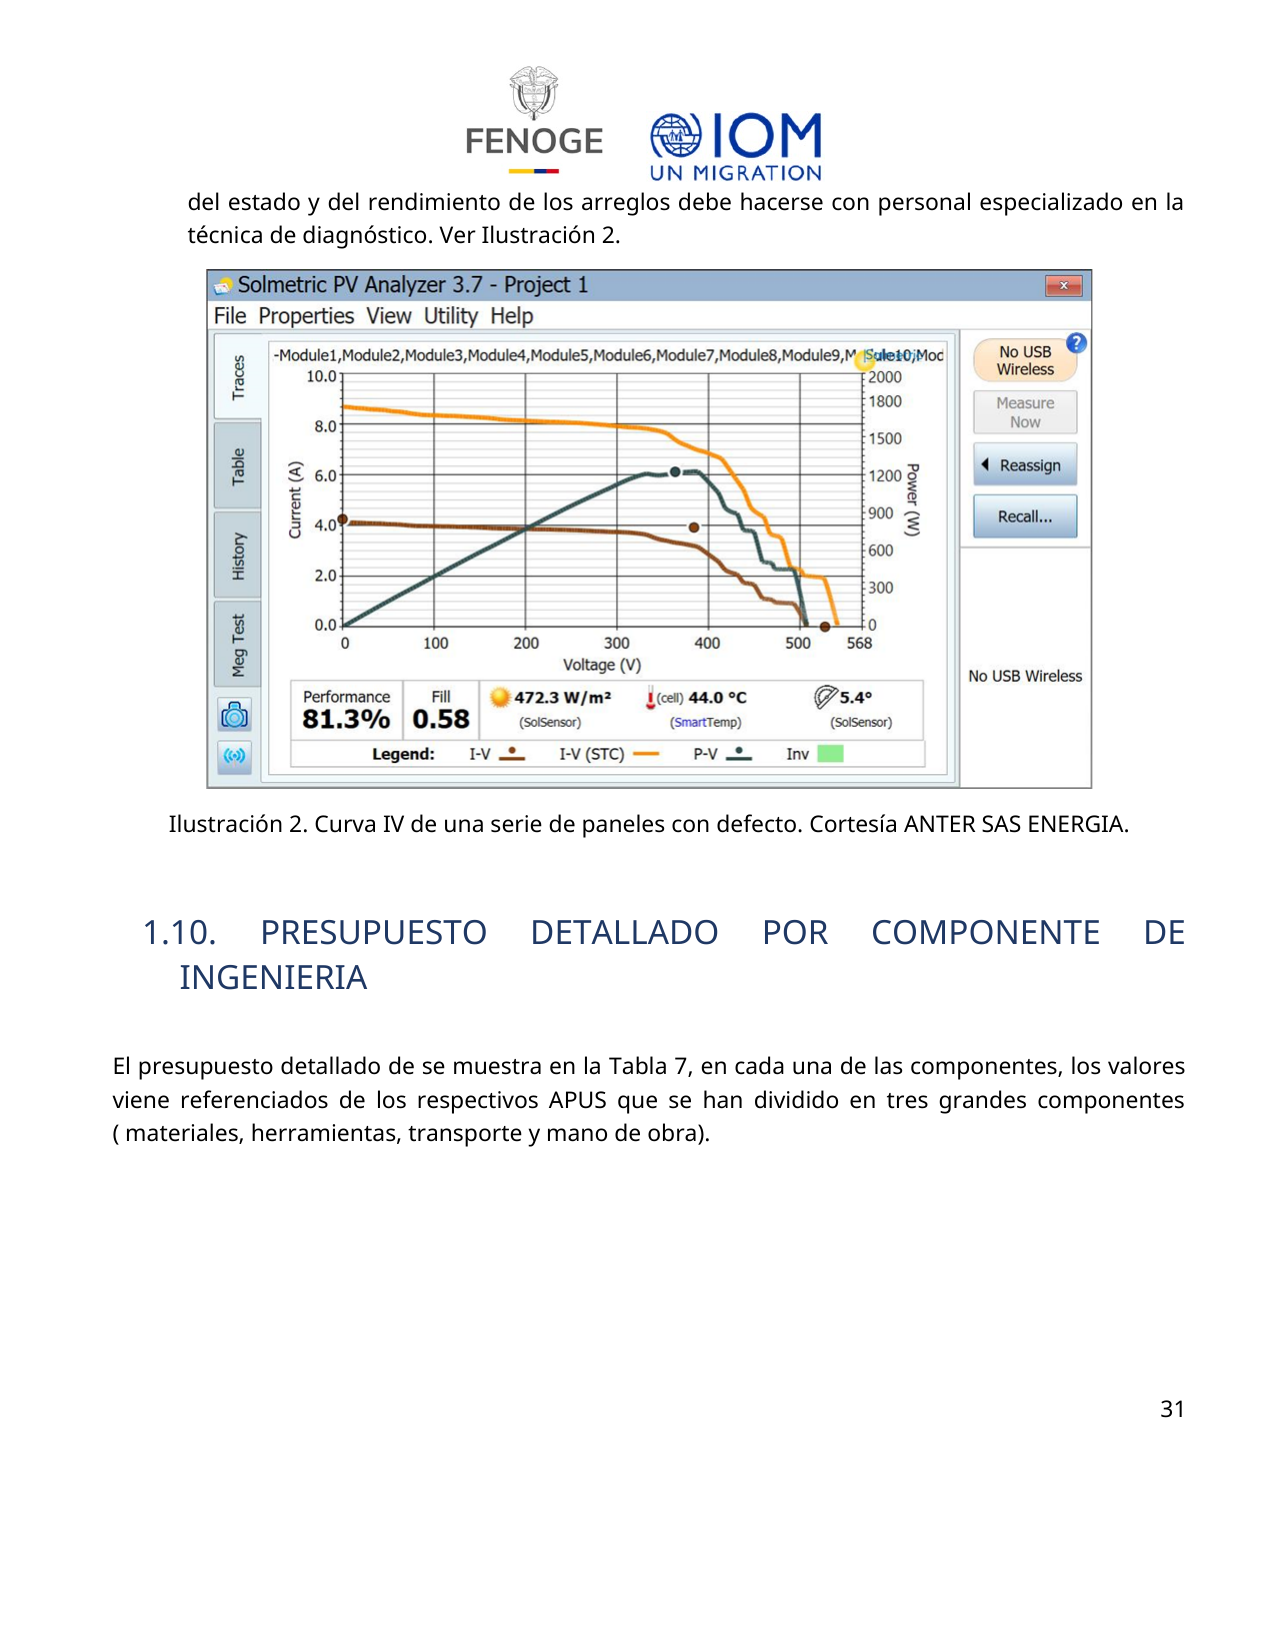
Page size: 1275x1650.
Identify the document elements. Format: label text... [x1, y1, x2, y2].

text Ilustración 2. Curva IV de una serie de paneles con defecto. Cortesía ANTER SAS ENERGIA. [112, 808, 1186, 839]
picture [206, 269, 1093, 789]
picture [450, 60, 622, 179]
text El presupuesto detallado de se muestra en la Tabla 7, en cada una de las componentes, los valores viene referenciados de los respectivos APUS que se han dividido en tres grandes componentes ( materiales, herramientas, transporte y mano de obra). [112, 1050, 1186, 1149]
picture [646, 111, 825, 182]
subtitle PRESUPUESTO DETALLADO POR COMPONENTE DE INGENIERIA [142, 909, 1186, 999]
